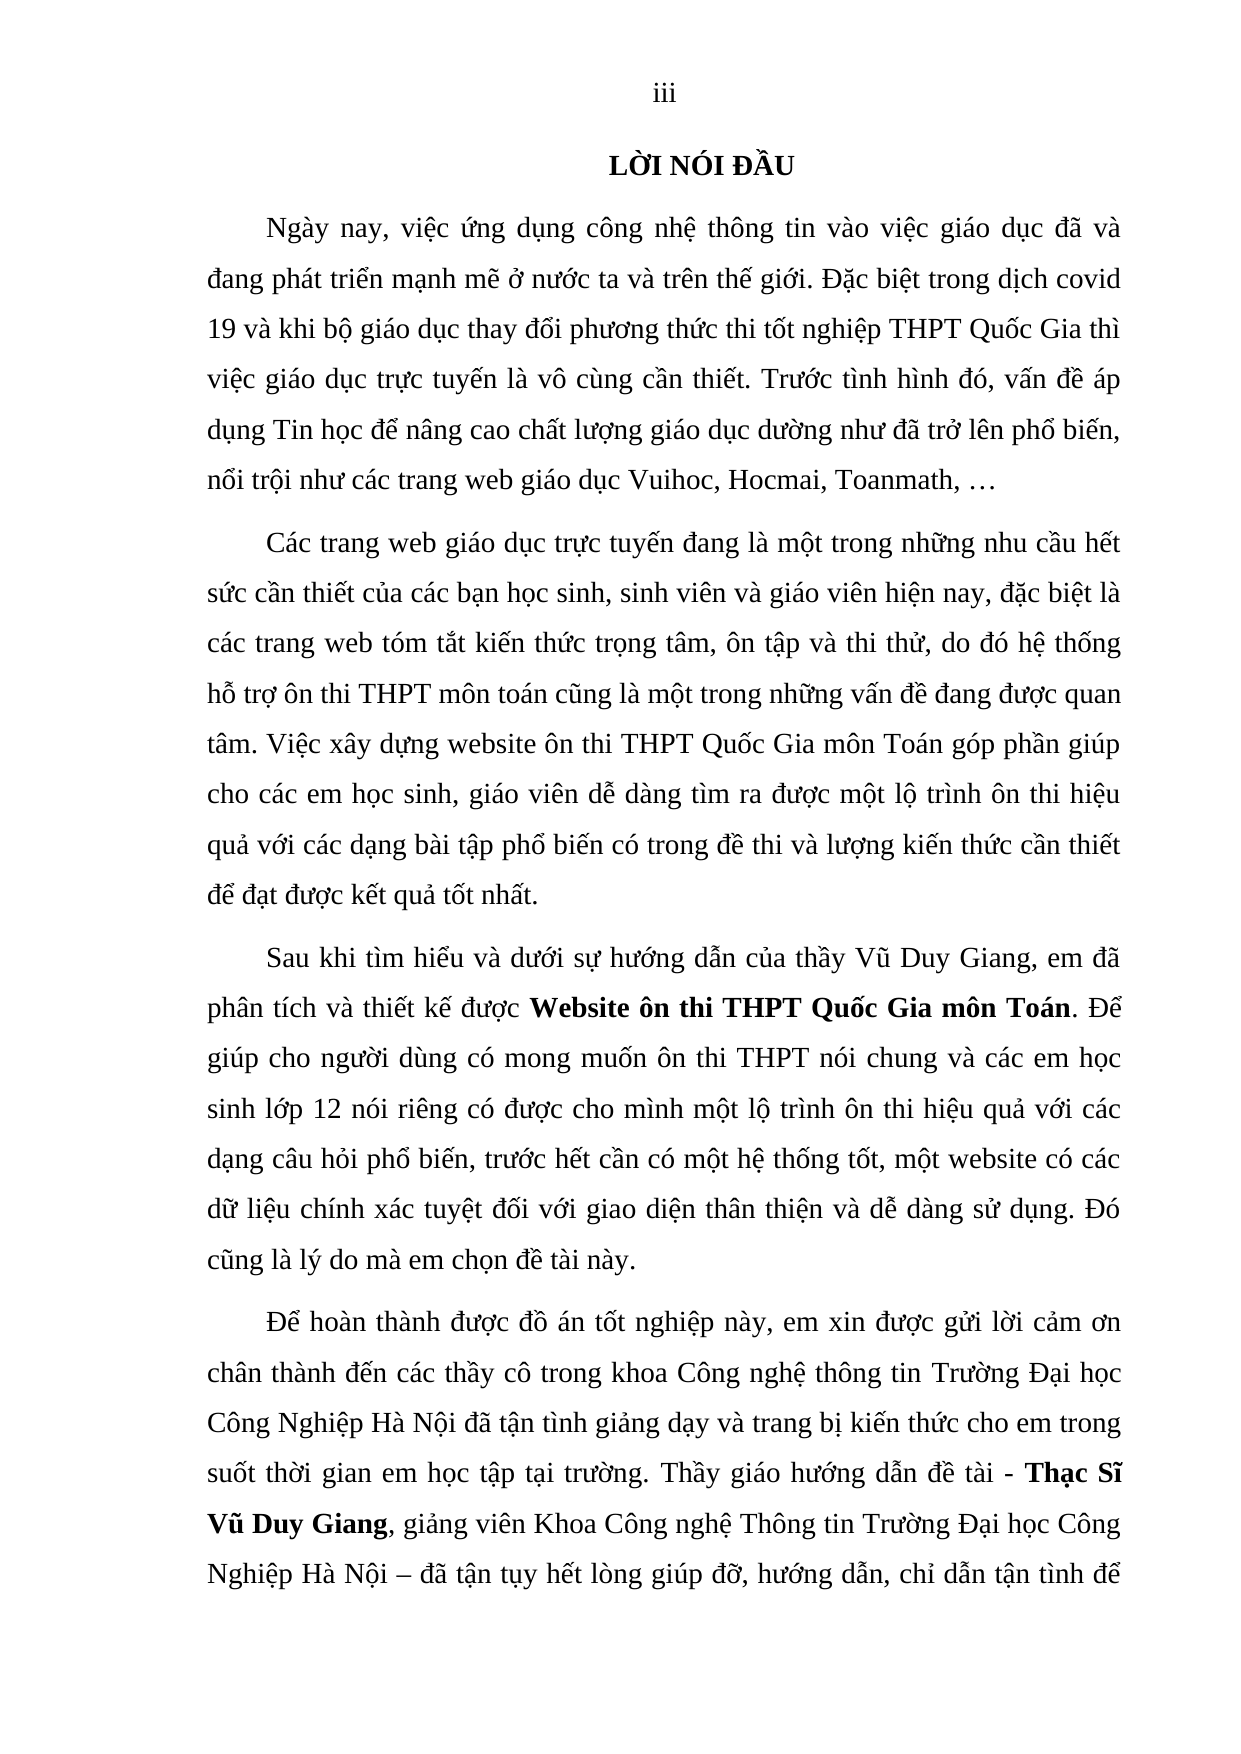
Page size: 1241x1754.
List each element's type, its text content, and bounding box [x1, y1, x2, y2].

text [207, 1304, 1122, 1590]
text Ngày nay, việc ứng dụng công nhệ thông tin vào việc giáo dục đã và đang phát triển mạnh mẽ ở nước ta và trên thế giới. Đặc biệt trong dịch covid 19 và khi bộ giáo dục thay đổi phương thức thi tốt nghiệp THPT Quốc Gia thì việc giáo dục trực tuyến là vô cùng cần thiết. Trước tình hình đó, vấn đề áp dụng Tin học để nâng cao chất lượng giáo dục dường như đã trở lên phổ biến, nổi trội như các trang web giáo dục Vuihoc, Hocmai, Toanmath, … [207, 211, 1122, 496]
text Sau khi tìm hiểu và dưới sự hướng dẫn của thầy Vũ Duy Giang, em đã phân tích và thiết kế được Website ôn thi THPT Quốc Gia môn Toán. Để giúp cho người dùng có mong muốn ôn thi THPT nói chung và các em học sinh lớp 12 nói riêng có được cho mình một lộ trình ôn thi hiệu quả với các dạng câu hỏi phổ biến, trước hết cần có một hệ thống tốt, một website có các dữ liệu chính xác tuyệt đối với giao diện thân thiện và dễ dàng sử dụng. Đó cũng là lý do mà em chọn đề tài này. [207, 940, 1122, 1275]
subtitle LỜI NÓI ĐẦU [282, 148, 1122, 181]
text Các trang web giáo dục trực tuyến đang là một trong những nhu cầu hết sức cần thiết của các bạn học sinh, sinh viên và giáo viên hiện nay, đặc biệt là các trang web tóm tắt kiến thức trọng tâm, ôn tập và thi thử, do đó hệ thống hỗ trợ ôn thi THPT môn toán cũng là một trong những vấn đề đang được quan tâm. Việc xây dựng website ôn thi THPT Quốc Gia môn Toán góp phần giúp cho các em học sinh, giáo viên dễ dàng tìm ra được một lộ trình ôn thi hiệu quả với các dạng bài tập phổ biến có trong đề thi và lượng kiến thức cần thiết để đạt được kết quả tốt nhất. [207, 525, 1122, 911]
